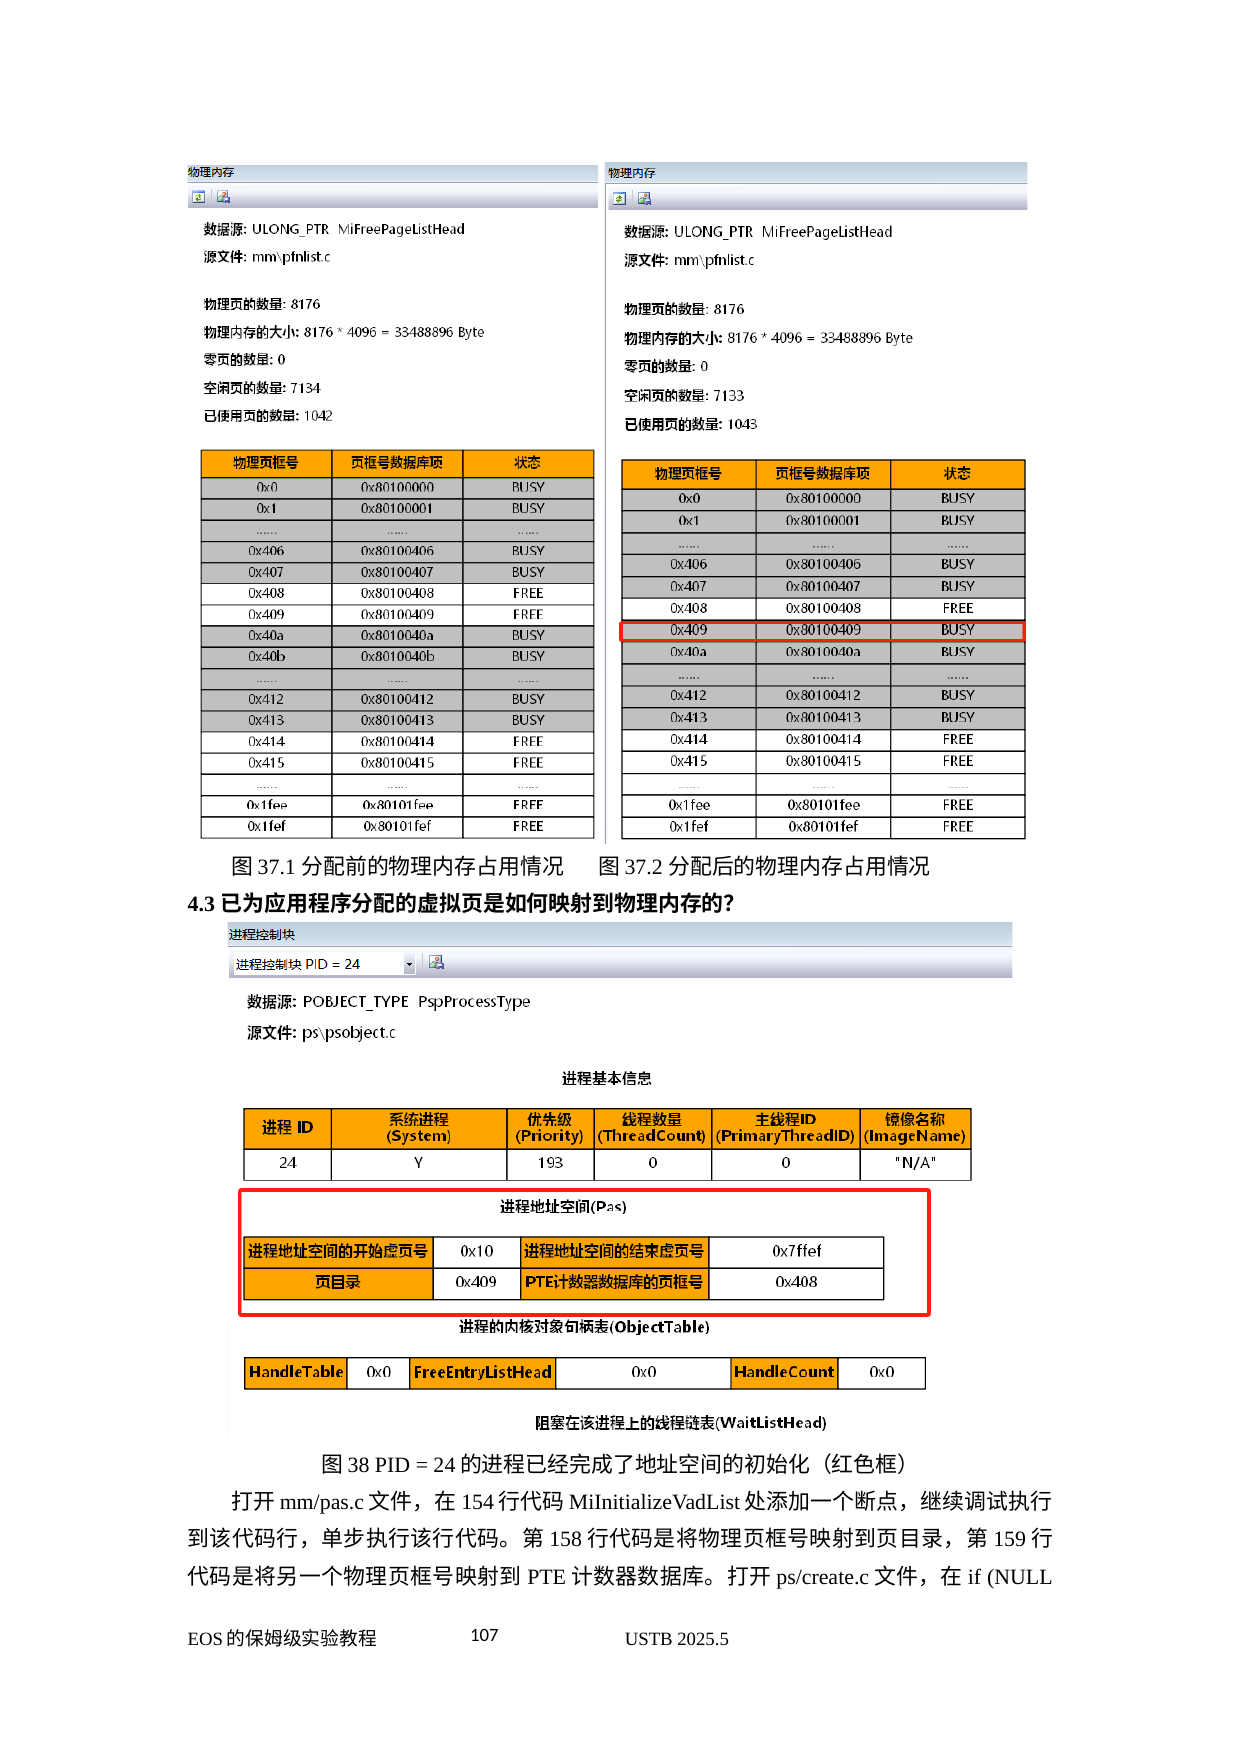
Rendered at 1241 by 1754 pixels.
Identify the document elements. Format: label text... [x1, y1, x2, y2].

picture [187, 165, 599, 844]
list 图37.1 分配前的物理内存占用情况 图37.2 分配后的物理内存占用情况 [187, 848, 1053, 881]
list 4.3 已为应用程序分配的虚拟页是如何映射到物理内存的？ [187, 885, 1053, 918]
list 图38 PID = 24的进程已经完成了地址空间的初始化（红色框） [187, 1447, 1053, 1479]
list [187, 1484, 1053, 1591]
picture [603, 162, 1028, 844]
picture [227, 922, 1013, 1439]
